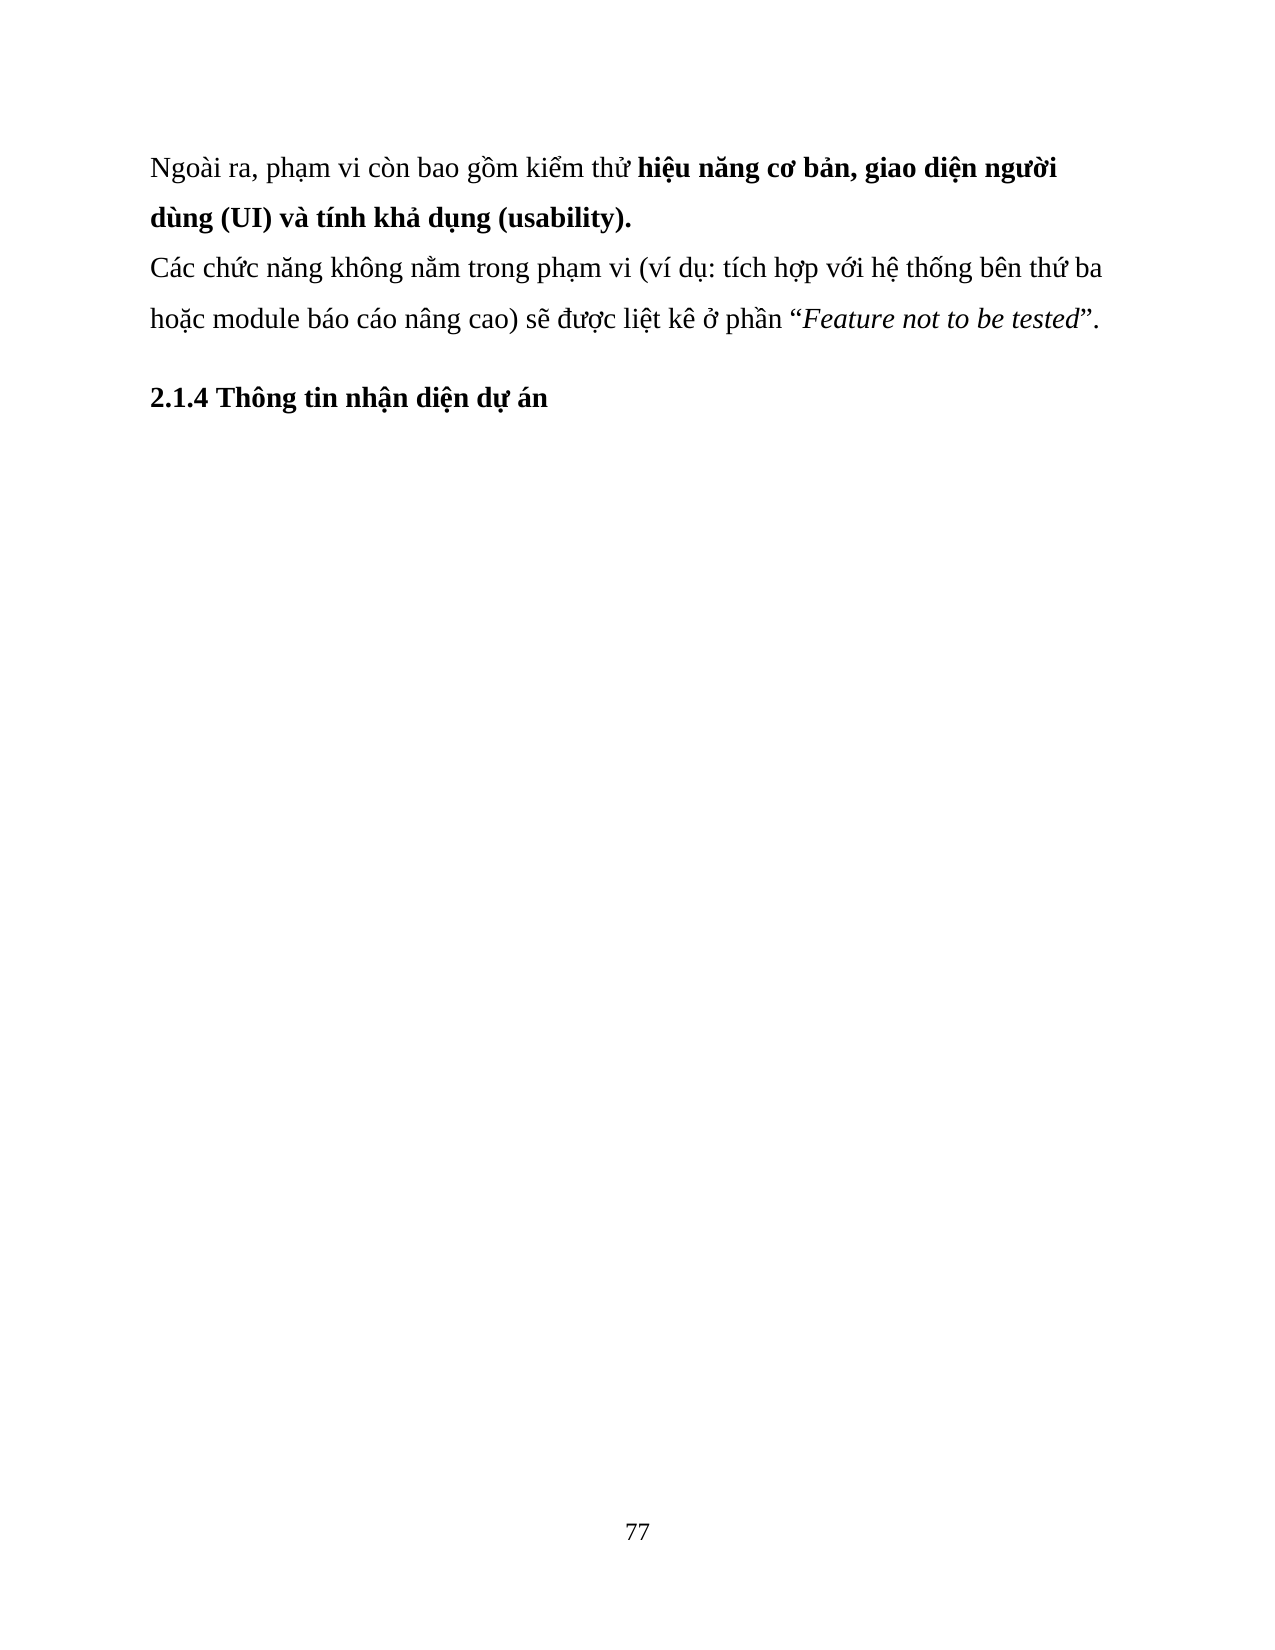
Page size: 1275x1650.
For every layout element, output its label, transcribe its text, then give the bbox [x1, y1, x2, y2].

subtitle 2.1.4 Thông tin nhận diện dự án [150, 380, 1125, 414]
text Ngoài ra, phạm vi còn bao gồm kiểm thử hiệu năng cơ bản, giao diện người dùng (UI) và tính khả dụng (usability). Các chức năng không nằm trong phạm vi (ví dụ: tích hợp với hệ thống bên thứ ba hoặc module báo cáo nâng cao) sẽ được liệt kê ở phần “Feature not to be tested”. [150, 150, 1125, 334]
